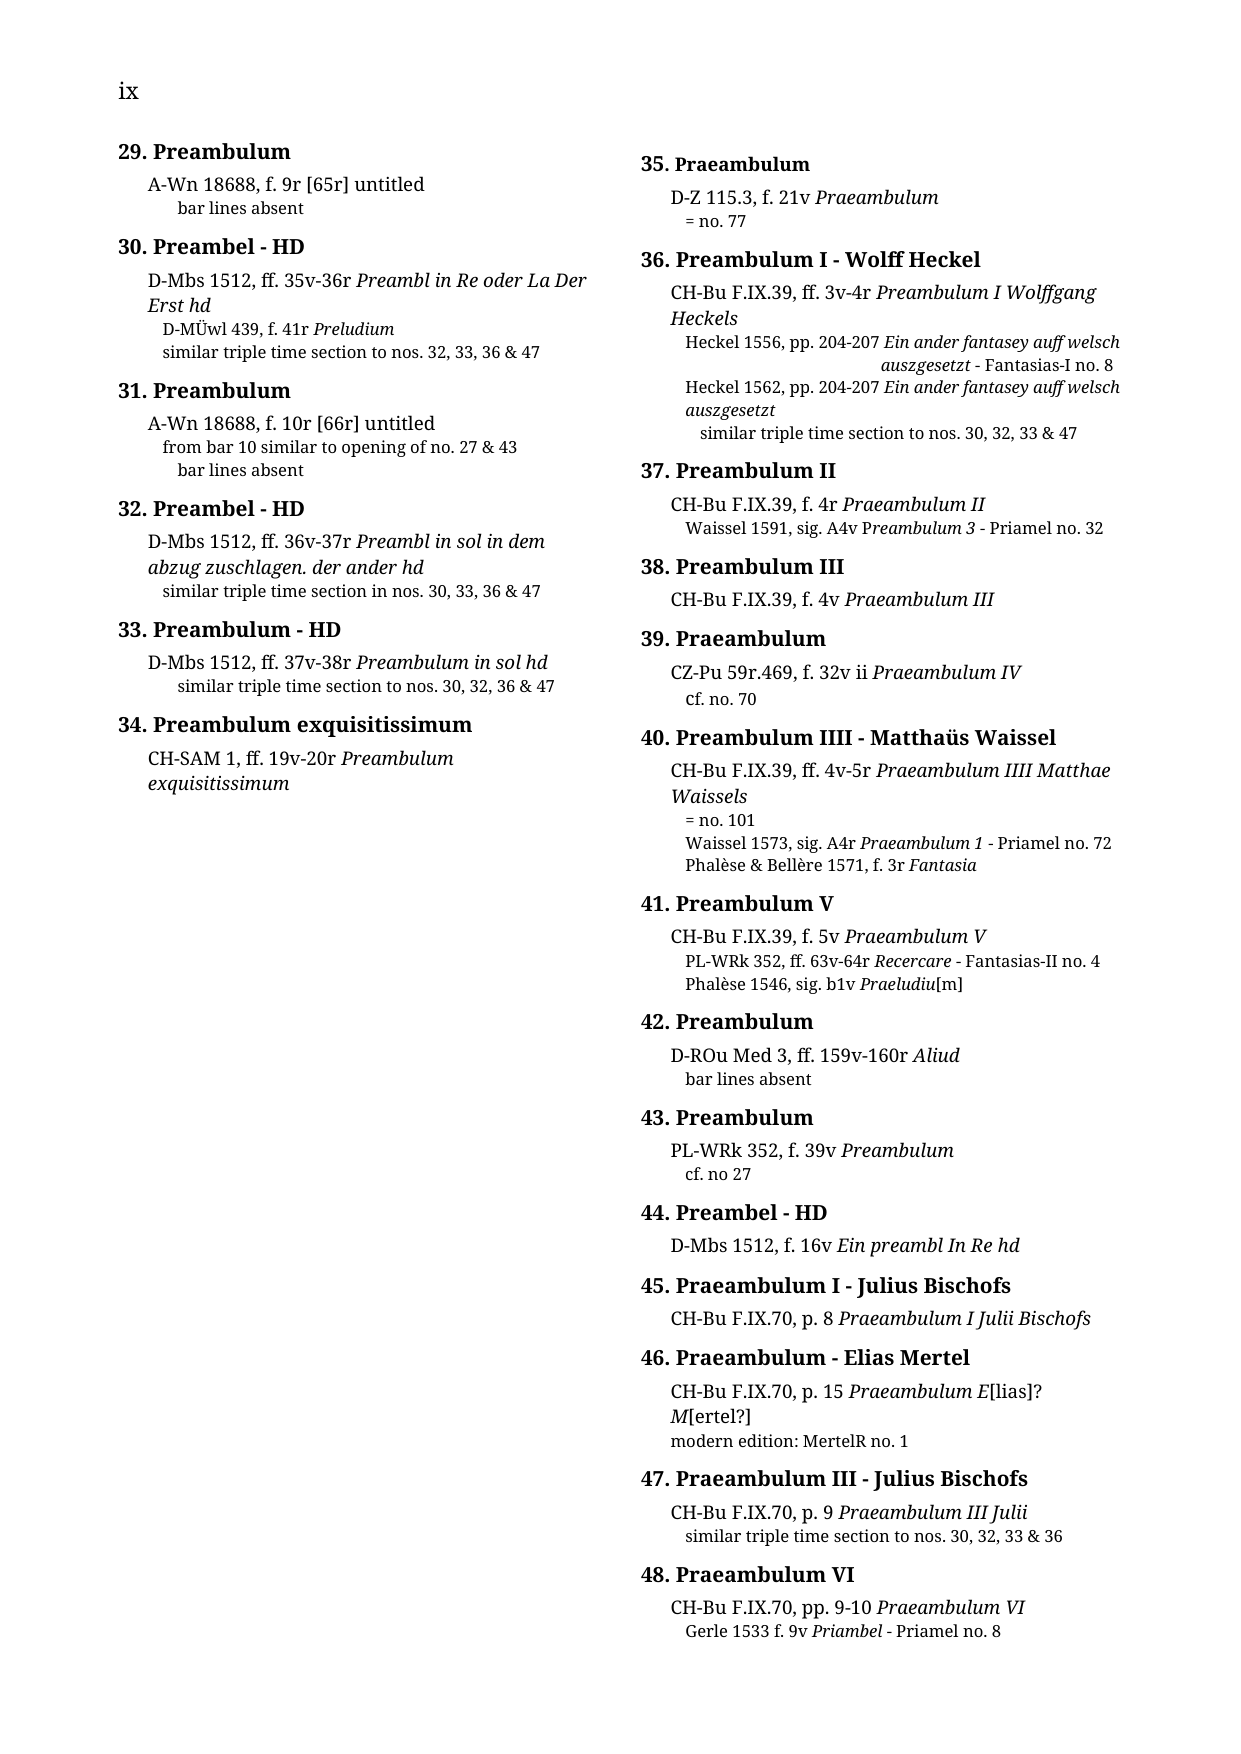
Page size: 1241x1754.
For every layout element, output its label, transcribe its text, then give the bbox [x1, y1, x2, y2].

text similar triple time section to nos. 30, 32, 36 & 47 [177, 675, 599, 698]
text 41. Preambulum V [641, 889, 1122, 918]
text 48. Praeambulum VI [641, 1560, 1122, 1588]
text modern edition: MertelR no. 1 [670, 1429, 1122, 1452]
text bar lines absent [177, 197, 599, 220]
text CH-Bu F.IX.70, pp. 9-10 Praeambulum VI [670, 1594, 1122, 1620]
text 35. Praeambulum [641, 149, 1122, 178]
text D-MÜwl 439, f. 41r Preludium [162, 318, 599, 341]
text 42. Preambulum [641, 1007, 1122, 1036]
text Waissel 1591, sig. A4v Preambulum 3 - Priamel no. 32 [685, 517, 1122, 539]
text 31. Preambulum [118, 376, 599, 404]
text 47. Praeambulum III - Julius Bischofs [641, 1464, 1122, 1493]
text Heckel 1556, pp. 204-207 Ein ander fantasey auff welsch auszgesetzt - Fantasias-I no. 8 [685, 330, 1122, 376]
text D-Mbs 1512, f. 16v Ein preambl In Re hd [670, 1233, 1122, 1258]
text Gerle 1533 f. 9v Priambel - Priamel no. 8 [685, 1620, 1122, 1643]
text 46. Praeambulum - Elias Mertel [641, 1343, 1122, 1372]
text bar lines absent [685, 1067, 1122, 1090]
text 40. Preambulum IIII - Matthaüs Waissel [641, 723, 1122, 751]
text 30. Preambel - HD [118, 232, 599, 261]
text from bar 10 similar to opening of no. 27 & 43 [162, 436, 599, 459]
text Phalèse & Bellère 1571, f. 3r Fantasia [685, 854, 1122, 877]
text Waissel 1573, sig. A4r Praeambulum 1 - Priamel no. 72 [685, 831, 1122, 854]
text D-Mbs 1512, ff. 36v-37r Preambl in sol in dem abzug zuschlagen. der ander hd [148, 529, 599, 580]
text D-ROu Med 3, ff. 159v-160r Aliud [670, 1042, 1122, 1067]
text 37. Preambulum II [641, 456, 1122, 485]
text similar triple time section to nos. 32, 33, 36 & 47 [162, 341, 599, 363]
text CH-Bu F.IX.39, f. 4r Praeambulum II [670, 491, 1122, 517]
text bar lines absent [177, 459, 599, 481]
text 33. Preambulum - HD [118, 615, 599, 643]
text CH-Bu F.IX.39, ff. 4v-5r Praeambulum IIII Matthae Waissels [670, 757, 1122, 808]
text CH-Bu F.IX.39, f. 4v Praeambulum III [670, 587, 1122, 612]
text A-Wn 18688, f. 10r [66r] untitled [148, 411, 599, 436]
text D-Z 115.3, f. 21v Praeambulum [670, 184, 1122, 209]
text A-Wn 18688, f. 9r [65r] untitled [148, 171, 599, 197]
text Heckel 1562, pp. 204-207 Ein ander fantasey auff welsch auszgesetzt [685, 376, 1122, 421]
text D-Mbs 1512, ff. 37v-38r Preambulum in sol hd [148, 649, 599, 675]
text 38. Preambulum III [641, 552, 1122, 580]
text CH-SAM 1, ff. 19v-20r Preambulum exquisitissimum [148, 745, 599, 796]
text cf. no. 70 [670, 685, 1122, 710]
text cf. no 27 [685, 1163, 1122, 1186]
text 34. Preambulum exquisitissimum [118, 710, 599, 739]
text 32. Preambel - HD [118, 494, 599, 522]
text CH-Bu F.IX.39, f. 5v Praeambulum V [670, 924, 1122, 949]
text CH-Bu F.IX.70, p. 15 Praeambulum E[lias]? M[ertel?] [670, 1378, 1122, 1429]
text CZ-Pu 59r.469, f. 32v ii Praeambulum IV [670, 659, 1122, 685]
text D-Mbs 1512, ff. 35v-36r Preambl in Re oder La Der Erst hd [148, 267, 599, 318]
text CH-Bu F.IX.70, p. 9 Praeambulum III Julii [670, 1499, 1122, 1525]
text 39. Praeambulum [641, 624, 1122, 653]
text similar triple time section to nos. 30, 32, 33 & 47 [700, 421, 1122, 444]
text 29. Preambulum [118, 137, 599, 165]
text Phalèse 1546, sig. b1v Praeludiu[m] [685, 972, 1122, 995]
text 43. Preambulum [641, 1103, 1122, 1131]
text 45. Praeambulum I - Julius Bischofs [641, 1271, 1122, 1299]
text similar triple time section to nos. 30, 32, 33 & 36 [685, 1525, 1122, 1547]
text 44. Preambel - HD [641, 1198, 1122, 1227]
text 36. Preambulum I - Wolff Heckel [641, 245, 1122, 273]
text CH-Bu F.IX.39, ff. 3v-4r Preambulum I Wolffgang Heckels [670, 279, 1122, 330]
text = no. 101 [685, 808, 1122, 831]
text = no. 77 [670, 209, 1122, 232]
text PL-WRk 352, ff. 63v-64r Recercare - Fantasias-II no. 4 [685, 949, 1122, 972]
text PL-WRk 352, f. 39v Preambulum [670, 1137, 1122, 1163]
text CH-Bu F.IX.70, p. 8 Praeambulum I Julii Bischofs [670, 1306, 1122, 1331]
text similar triple time section in nos. 30, 33, 36 & 47 [162, 580, 599, 602]
